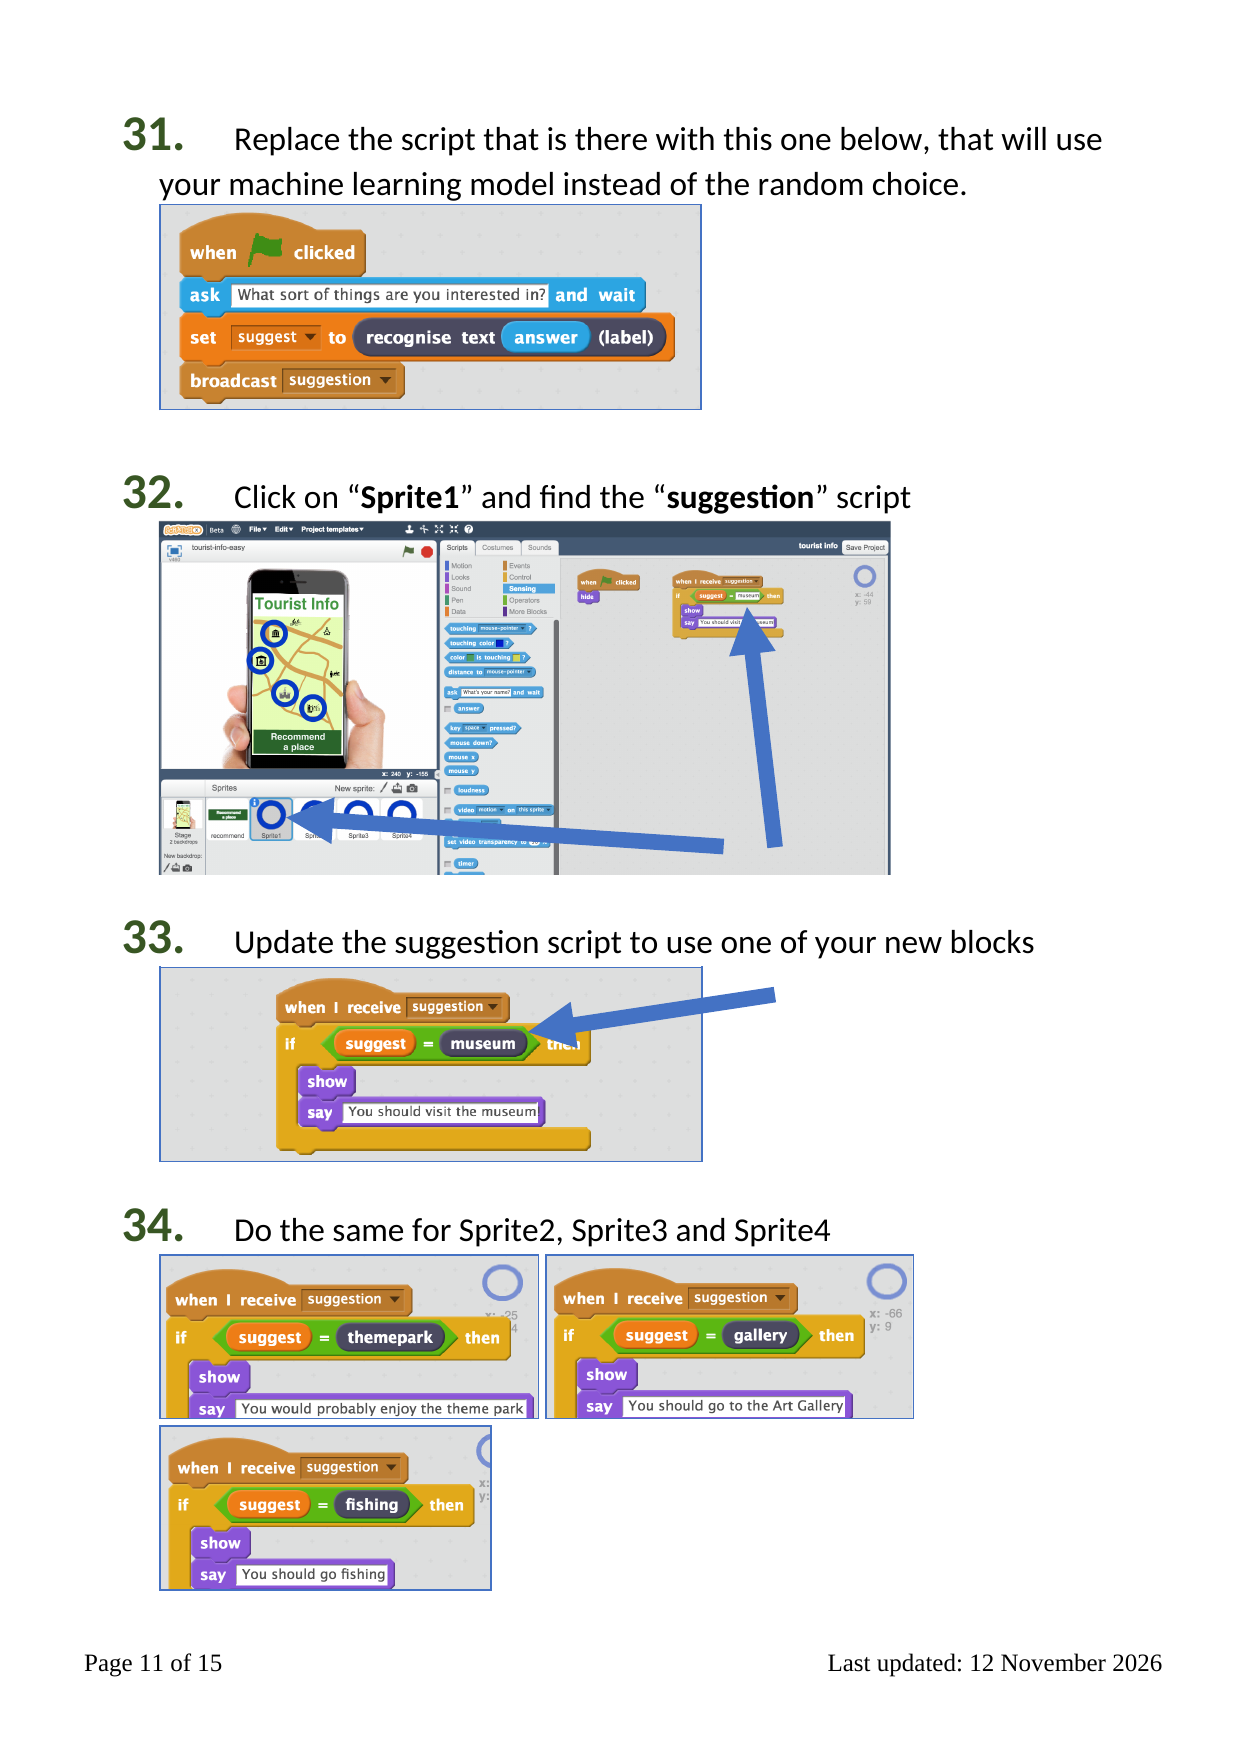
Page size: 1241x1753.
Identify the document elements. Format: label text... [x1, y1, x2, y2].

picture [161, 205, 700, 409]
picture [161, 1427, 490, 1589]
picture [158, 520, 891, 875]
picture [547, 1256, 913, 1418]
picture [161, 1256, 538, 1418]
picture [161, 968, 701, 1161]
